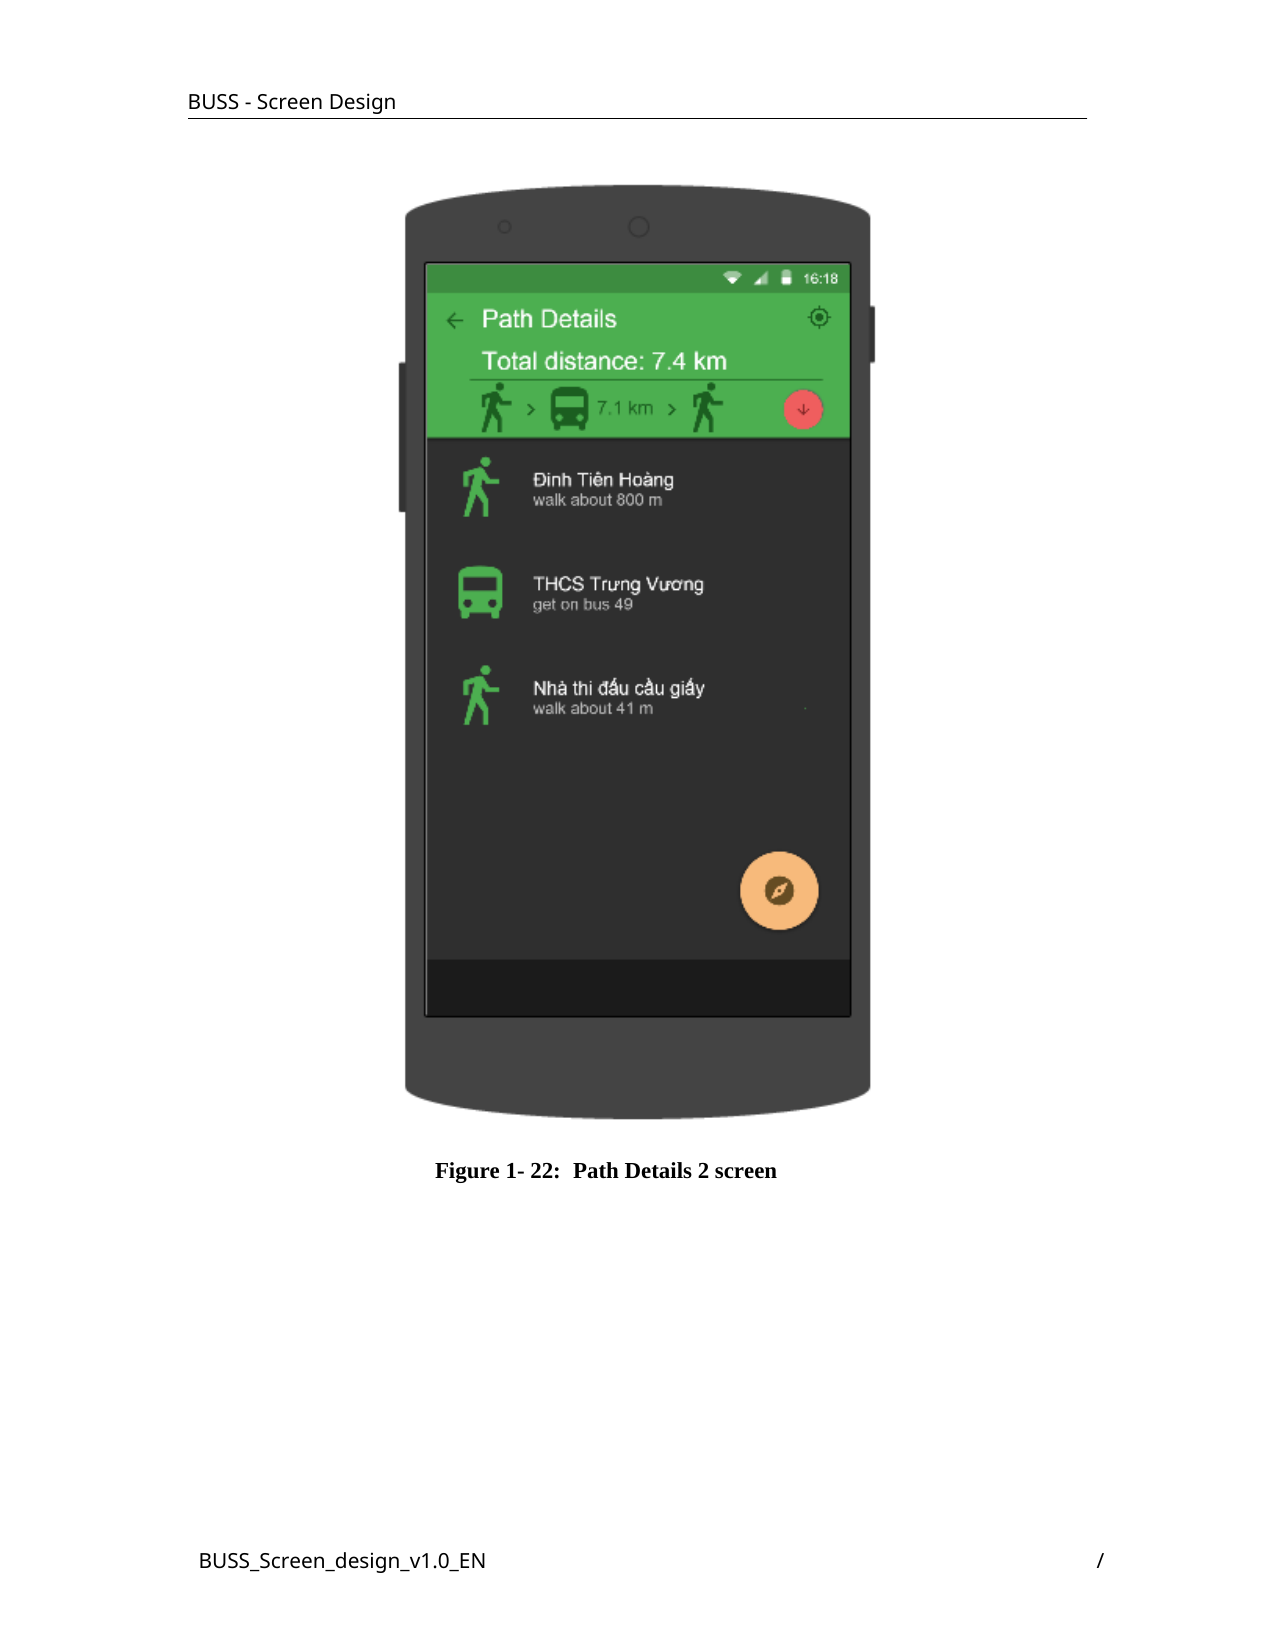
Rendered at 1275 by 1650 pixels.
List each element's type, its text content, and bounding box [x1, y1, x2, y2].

list Path Details 2 screen [187, 1157, 1087, 1183]
picture [382, 180, 893, 1132]
